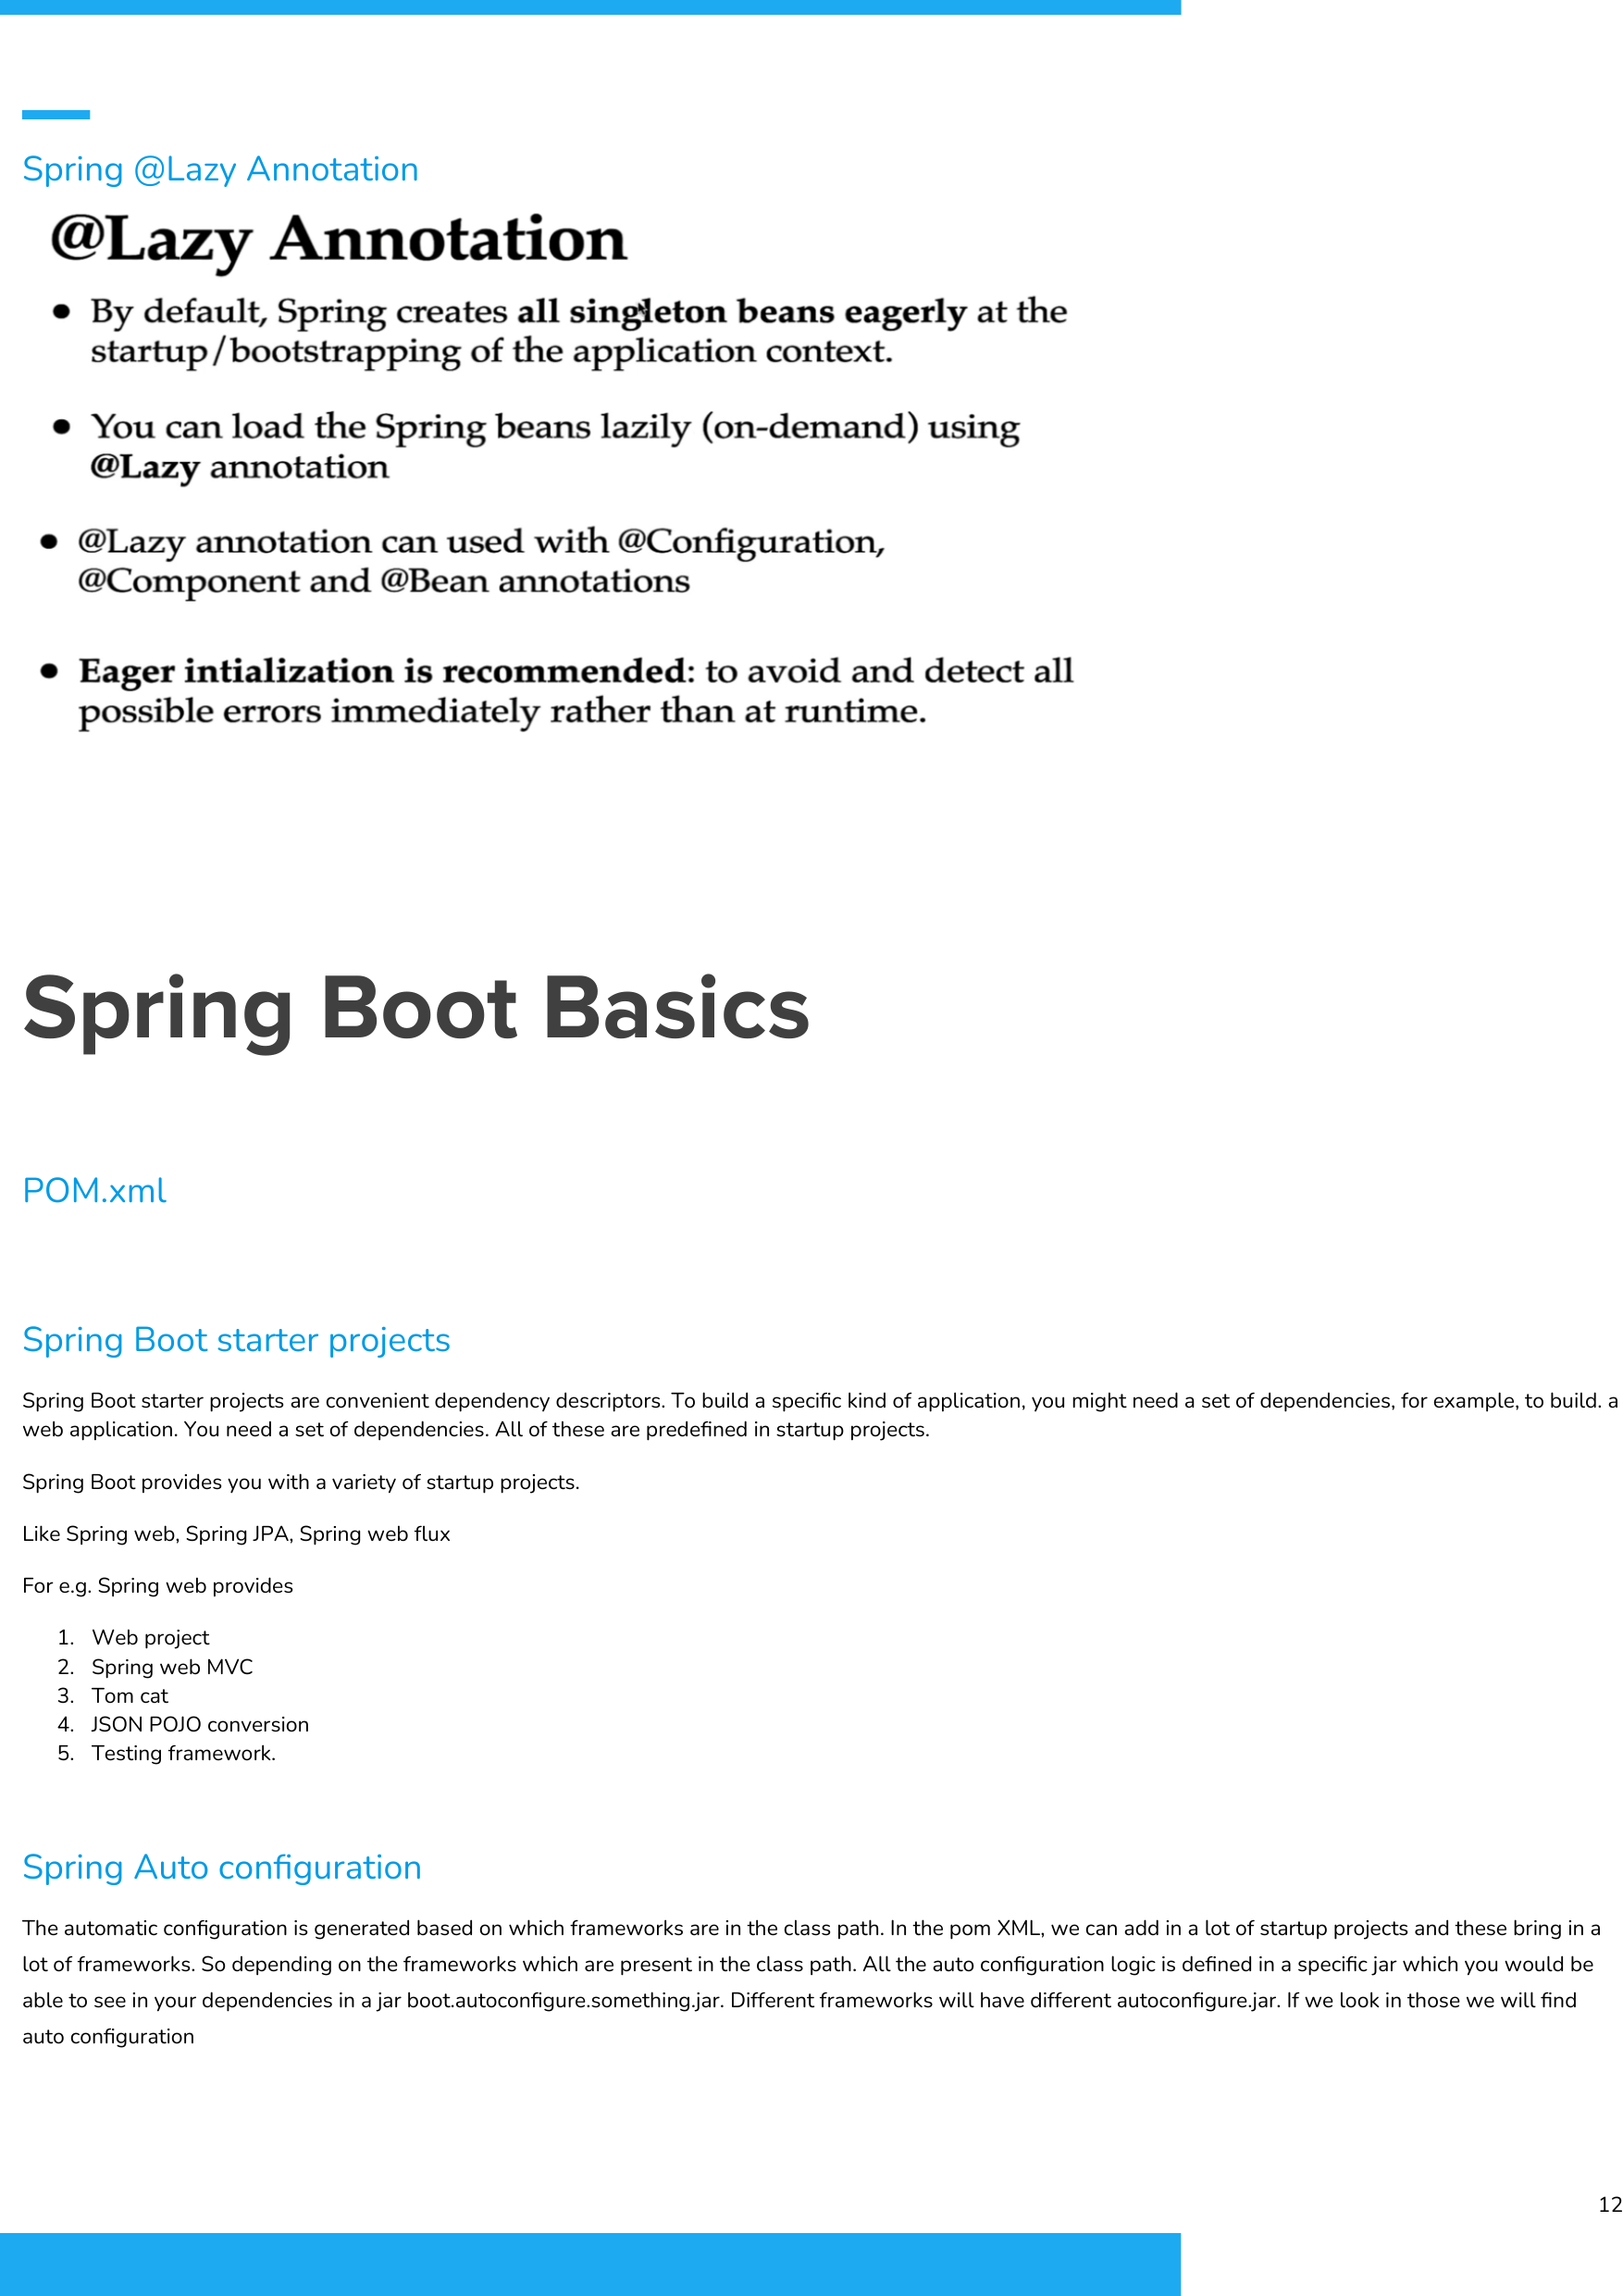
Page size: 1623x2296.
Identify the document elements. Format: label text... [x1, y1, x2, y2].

subtitle Spring Auto configuration [22, 1843, 1623, 1891]
picture [0, 0, 1182, 15]
list Tom cat [56, 1682, 1623, 1710]
picture [0, 2233, 1182, 2296]
picture [21, 110, 91, 119]
list Spring web MVC [56, 1653, 1623, 1682]
title Spring Boot Basics [22, 952, 1623, 1065]
text The automatic configuration is generated based on which frameworks are in the class path. In the pom XML, we can add in a lot of startup projects and these bring in a lot of frameworks. So depending on the frameworks which are present in the class path. All the auto configuration logic is defined in a specific jar which you would be able to see in your dependencies in a jar boot.autoconfigure.something.jar. Different frameworks will have different autoconfigure.jar. If we look in those we will find auto configuration [22, 1914, 1623, 2052]
list JSON POJO conversion [56, 1710, 1623, 1740]
list Web project [56, 1624, 1623, 1653]
text Spring Boot starter projects are convenient dependency descriptors. To build a specific kind of application, you might need a set of dependencies, for example, to build. a web application. You need a set of dependencies. All of these are predefined in startup projects. [22, 1386, 1623, 1445]
list Testing framework. [56, 1740, 1623, 1769]
picture [21, 212, 1080, 751]
text Spring Boot provides you with a variety of startup projects. [22, 1468, 1623, 1496]
text For e.g. Spring web provides [22, 1571, 1623, 1601]
subtitle Spring Boot starter projects [22, 1316, 1623, 1363]
subtitle POM.xml [22, 1167, 1623, 1214]
text Like Spring web, Spring JPA, Spring web flux [22, 1520, 1623, 1548]
subtitle Spring @Lazy Annotation [22, 145, 1623, 192]
